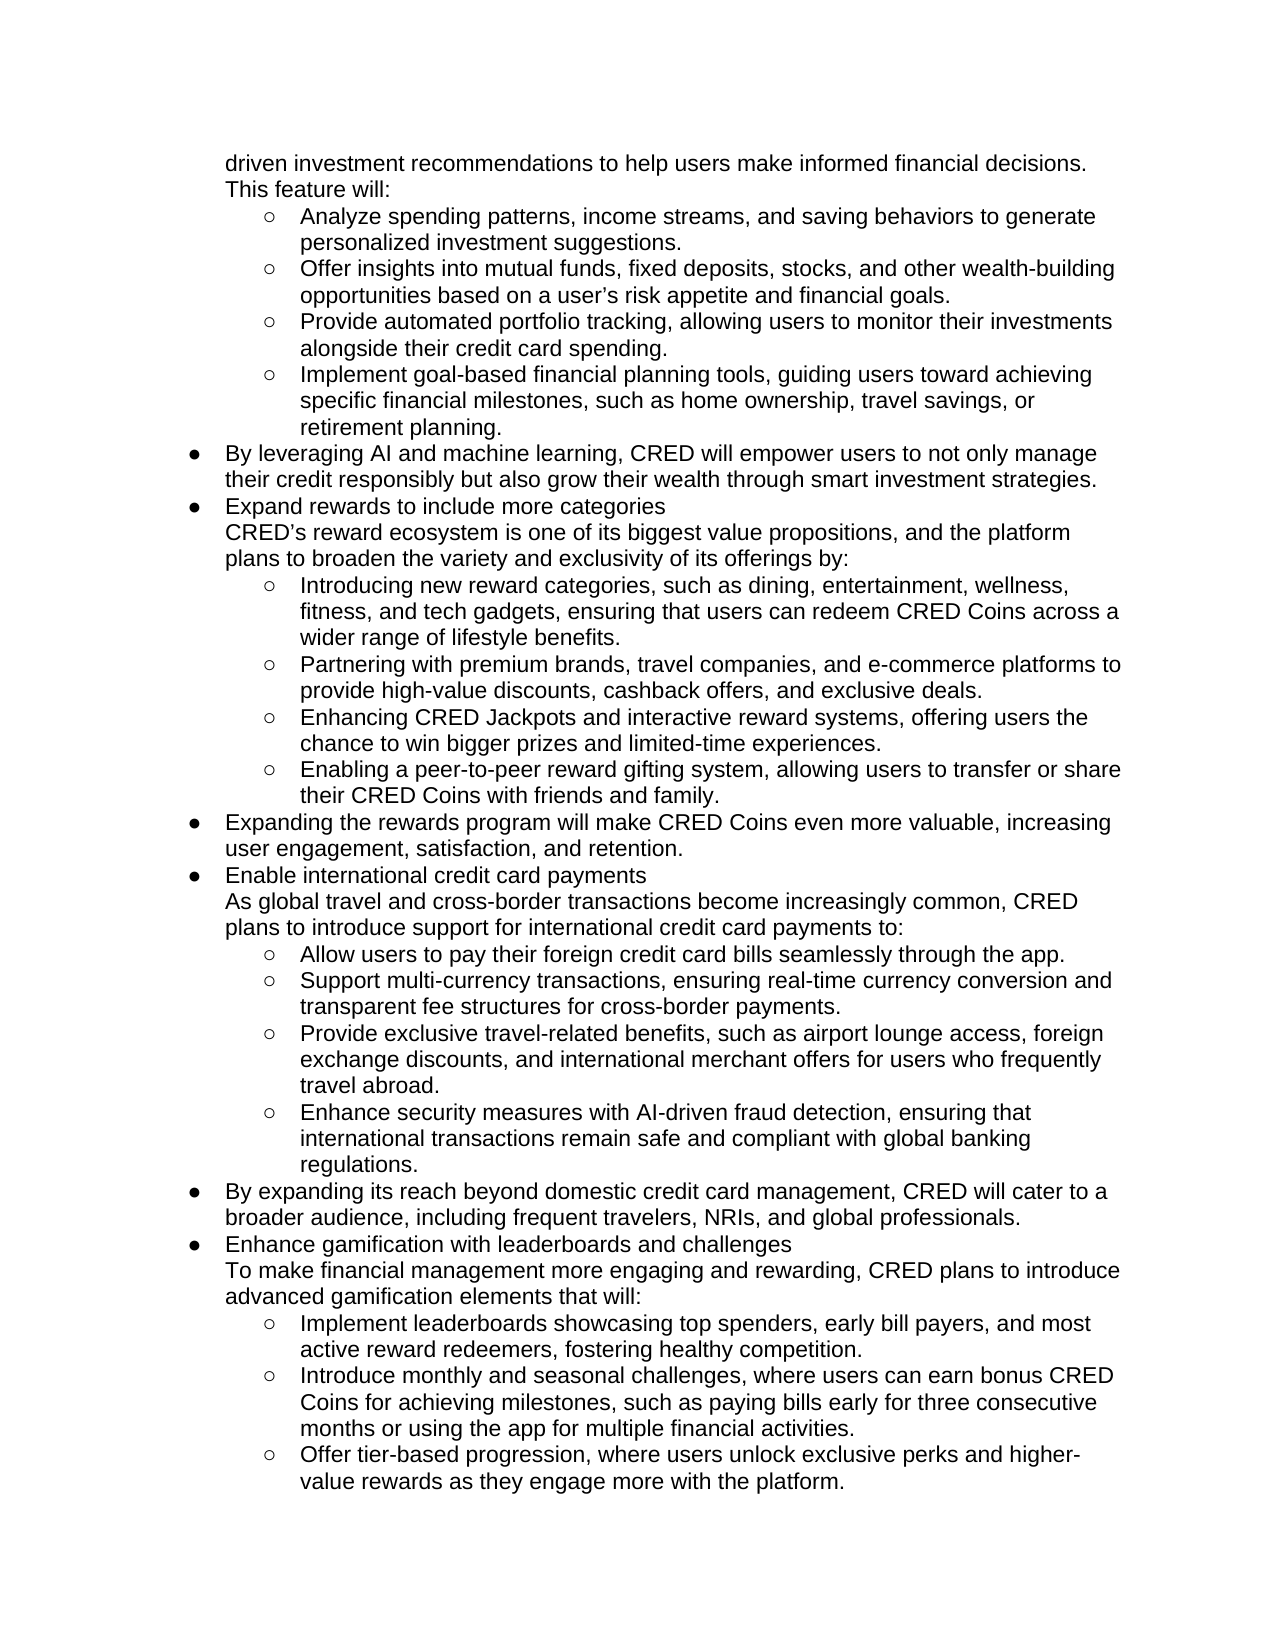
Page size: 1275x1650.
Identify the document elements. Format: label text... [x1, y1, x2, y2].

list Introduce monthly and seasonal challenges, where users can earn bonus CRED Coins for achieving milestones, such as paying bills early for three consecutive months or using the app for multiple financial activities. [262, 1362, 1125, 1441]
list Enable international credit card payments As global travel and cross-border transactions become increasingly common, CRED plans to introduce support for international credit card payments to: [187, 862, 1125, 941]
list Expand rewards to include more categories CRED’s reward ecosystem is one of its biggest value propositions, and the platform plans to broaden the variety and exclusivity of its offerings by: [187, 493, 1125, 572]
list Support multi-currency transactions, ensuring real-time currency conversion and transparent fee structures for cross-border payments. [262, 967, 1125, 1020]
list By expanding its reach beyond domestic credit card management, CRED will cater to a broader audience, including frequent travelers, NRIs, and global professionals. [187, 1178, 1125, 1231]
list Enabling a peer-to-peer reward gifting system, allowing users to transfer or share their CRED Coins with friends and family. [262, 756, 1125, 809]
list By leveraging AI and machine learning, CRED will empower users to not only manage their credit responsibly but also grow their wealth through smart investment strategies. [187, 440, 1125, 493]
list Analyze spending patterns, income streams, and saving behaviors to generate personalized investment suggestions. [262, 203, 1125, 255]
list Provide automated portfolio tracking, allowing users to monitor their investments alongside their credit card spending. [262, 308, 1125, 361]
list Introducing new reward categories, such as dining, entertainment, wellness, fitness, and tech gadgets, ensuring that users can redeem CRED Coins across a wider range of lifestyle benefits. [262, 572, 1125, 651]
list Expanding the rewards program will make CRED Coins even more valuable, increasing user engagement, satisfaction, and retention. [187, 809, 1125, 862]
list Implement goal-based financial planning tools, guiding users toward achieving specific financial milestones, such as home ownership, travel savings, or retirement planning. [262, 361, 1125, 440]
list Partnering with premium brands, travel companies, and e-commerce platforms to provide high-value discounts, cashback offers, and exclusive deals. [262, 651, 1125, 703]
list Offer insights into mutual funds, fixed deposits, stocks, and other wealth-building opportunities based on a user’s risk appetite and financial goals. [262, 255, 1125, 308]
list Enhance security measures with AI-driven fraud detection, ensuring that international transactions remain safe and compliant with global banking regulations. [262, 1099, 1125, 1178]
list Allow users to pay their foreign credit card bills seamlessly through the app. [262, 941, 1125, 967]
list Provide exclusive travel-related benefits, such as airport lounge access, foreign exchange discounts, and international merchant offers for users who frequently travel abroad. [262, 1020, 1125, 1099]
list Enhance gamification with leaderboards and challenges To make financial management more engaging and rewarding, CRED plans to introduce advanced gamification elements that will: [187, 1231, 1125, 1309]
list Implement leaderboards showcasing top spenders, early bill payers, and most active reward redeemers, fostering healthy competition. [262, 1309, 1125, 1362]
list Offer tier-based progression, where users unlock exclusive perks and higher-value rewards as they engage more with the platform. [262, 1441, 1125, 1494]
list Enhancing CRED Jackpots and interactive reward systems, offering users the chance to win bigger prizes and limited-time experiences. [262, 703, 1125, 756]
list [187, 150, 1125, 203]
